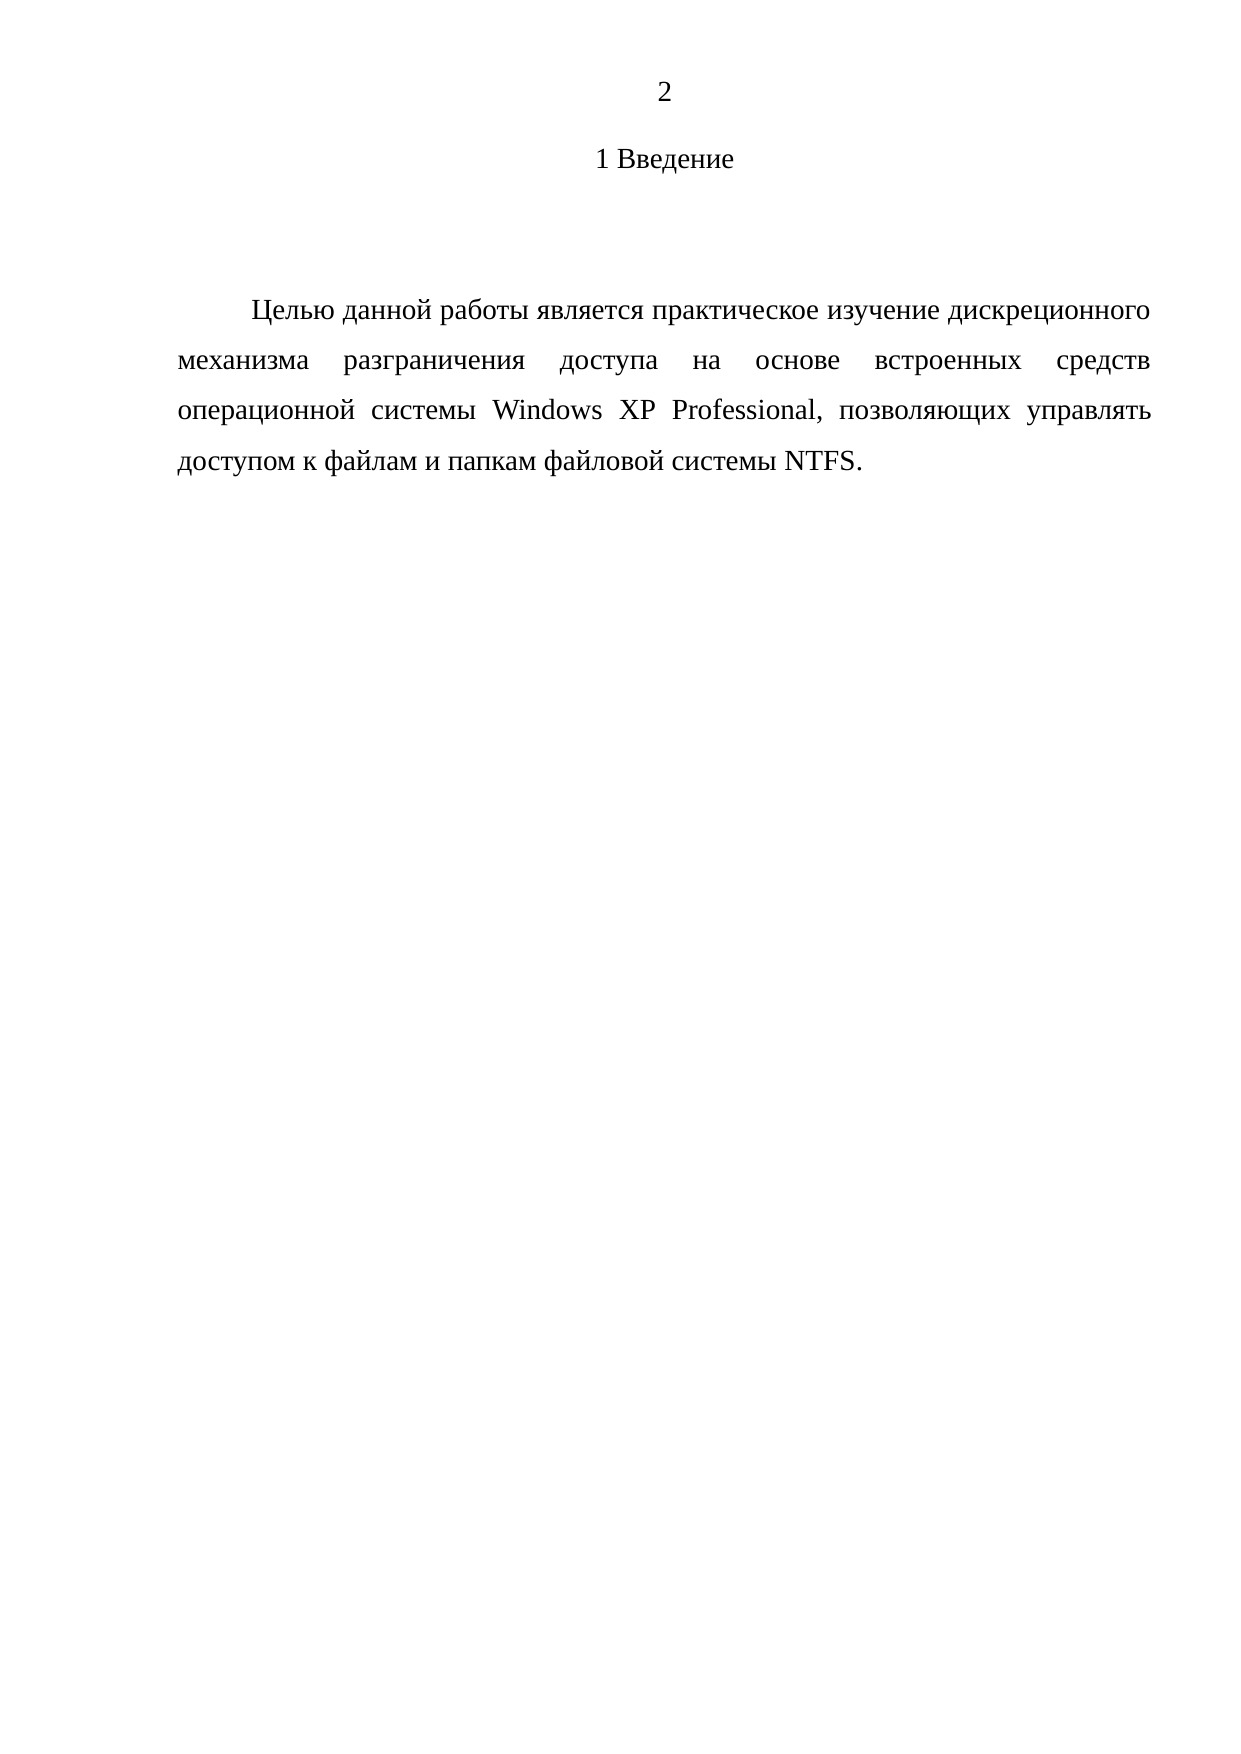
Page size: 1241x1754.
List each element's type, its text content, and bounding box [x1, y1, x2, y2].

text Целью данной работы является практическое изучение дискреционного механизма разграничения доступа на основе встроенных средств операционной системы Windows XP Professional, позволяющих управлять доступом к файлам и папкам файловой системы NTFS. [177, 292, 1152, 476]
text 1 Введение [177, 141, 1152, 174]
